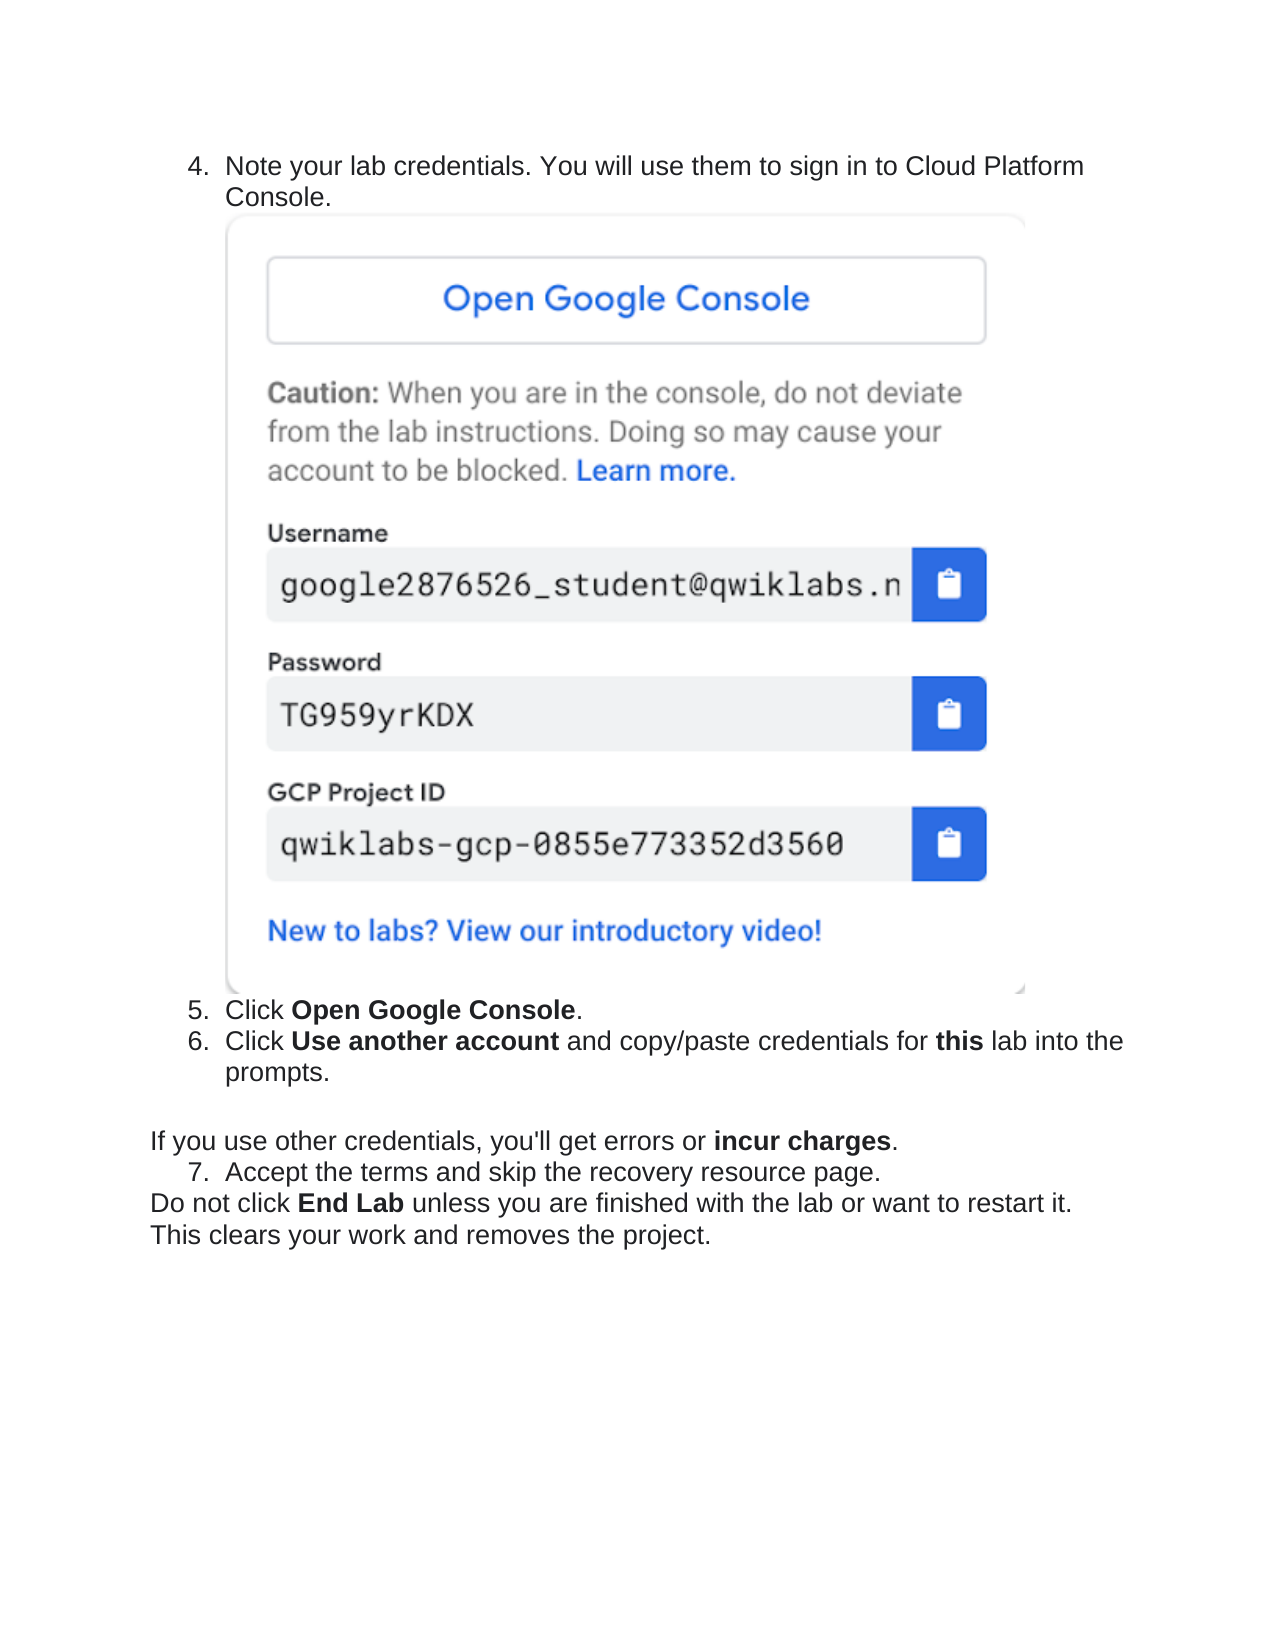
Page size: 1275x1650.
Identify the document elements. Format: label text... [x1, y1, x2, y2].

picture [225, 212, 1025, 994]
text If you use other credentials, you'll get errors or incur charges. [150, 1125, 1125, 1156]
list Click Use another account and copy/paste credentials for this lab into the prompts. [187, 1025, 1125, 1087]
text Do not click End Lab unless you are finished with the lab or want to restart it. This clears your work and removes the project. [150, 1187, 1125, 1250]
list Click Open Google Console. [187, 994, 1125, 1025]
list Accept the terms and skip the recovery resource page. [187, 1156, 1125, 1187]
